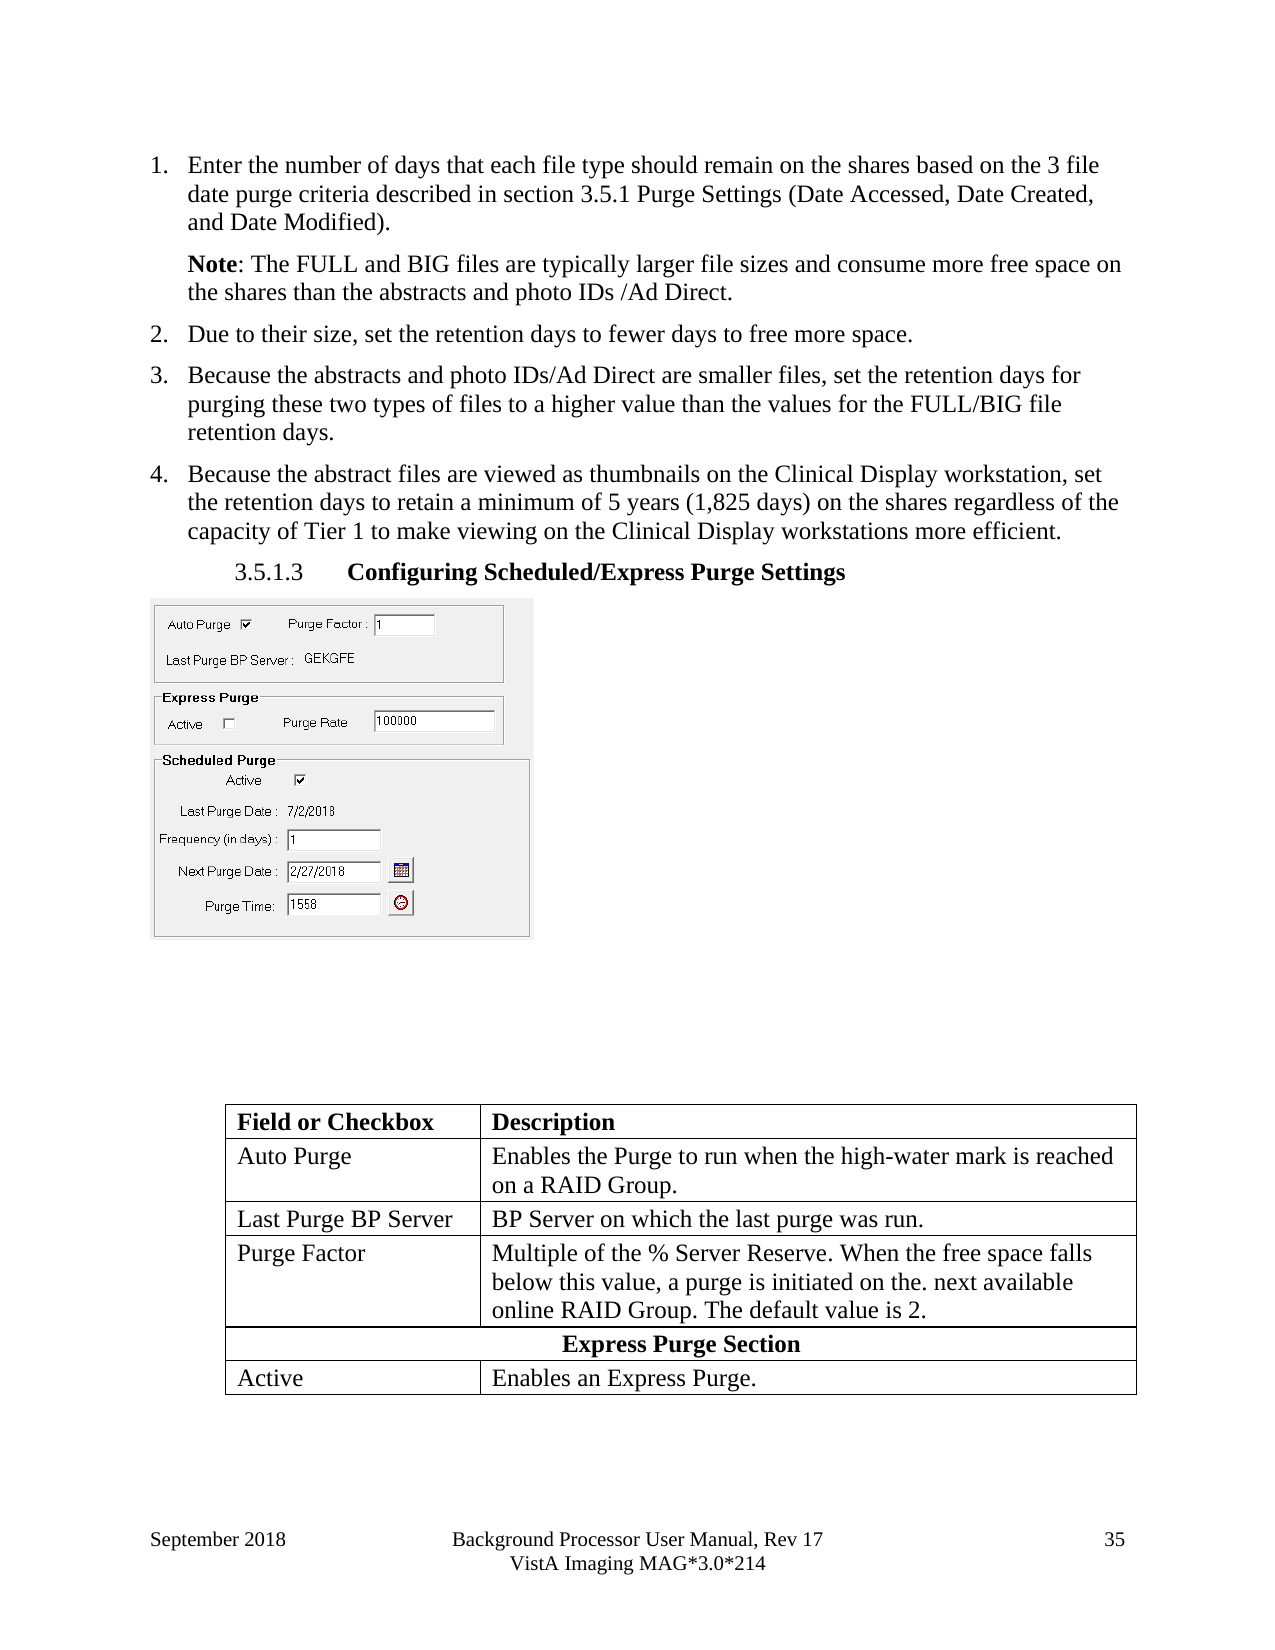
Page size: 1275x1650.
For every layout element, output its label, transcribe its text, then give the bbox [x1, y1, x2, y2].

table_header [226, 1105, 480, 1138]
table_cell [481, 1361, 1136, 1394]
list Enter the number of days that each file type should remain on the shares based on the 3 file date purge criteria described in section 3.5.1 Purge Settings (Date Accessed, Date Created, and Date Modified). [150, 150, 1125, 236]
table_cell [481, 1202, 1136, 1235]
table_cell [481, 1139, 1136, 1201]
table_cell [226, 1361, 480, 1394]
picture [150, 598, 534, 940]
subtitle Configuring Scheduled/Express Purge Settings [234, 557, 1125, 586]
text Note: The FULL and BIG files are typically larger file sizes and consume more free space on the shares than the abstracts and photo IDs /Ad Direct. [187, 249, 1125, 306]
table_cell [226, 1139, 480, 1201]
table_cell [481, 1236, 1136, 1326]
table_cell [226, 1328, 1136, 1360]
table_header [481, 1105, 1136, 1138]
list Because the abstract files are viewed as thumbnails on the Clinical Display workstation, set the retention days to retain a minimum of 5 years (1,825 days) on the shares regardless of the capacity of Tier 1 to make viewing on the Clinical Display workstations more efficient. [150, 459, 1125, 545]
list Because the abstracts and photo IDs/Ad Direct are smaller files, set the retention days for purging these two types of files to a higher value than the values for the FULL/BIG file retention days. [150, 360, 1125, 446]
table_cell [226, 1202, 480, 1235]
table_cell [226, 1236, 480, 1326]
list Due to their size, set the retention days to fewer days to free more space. [150, 319, 1125, 347]
